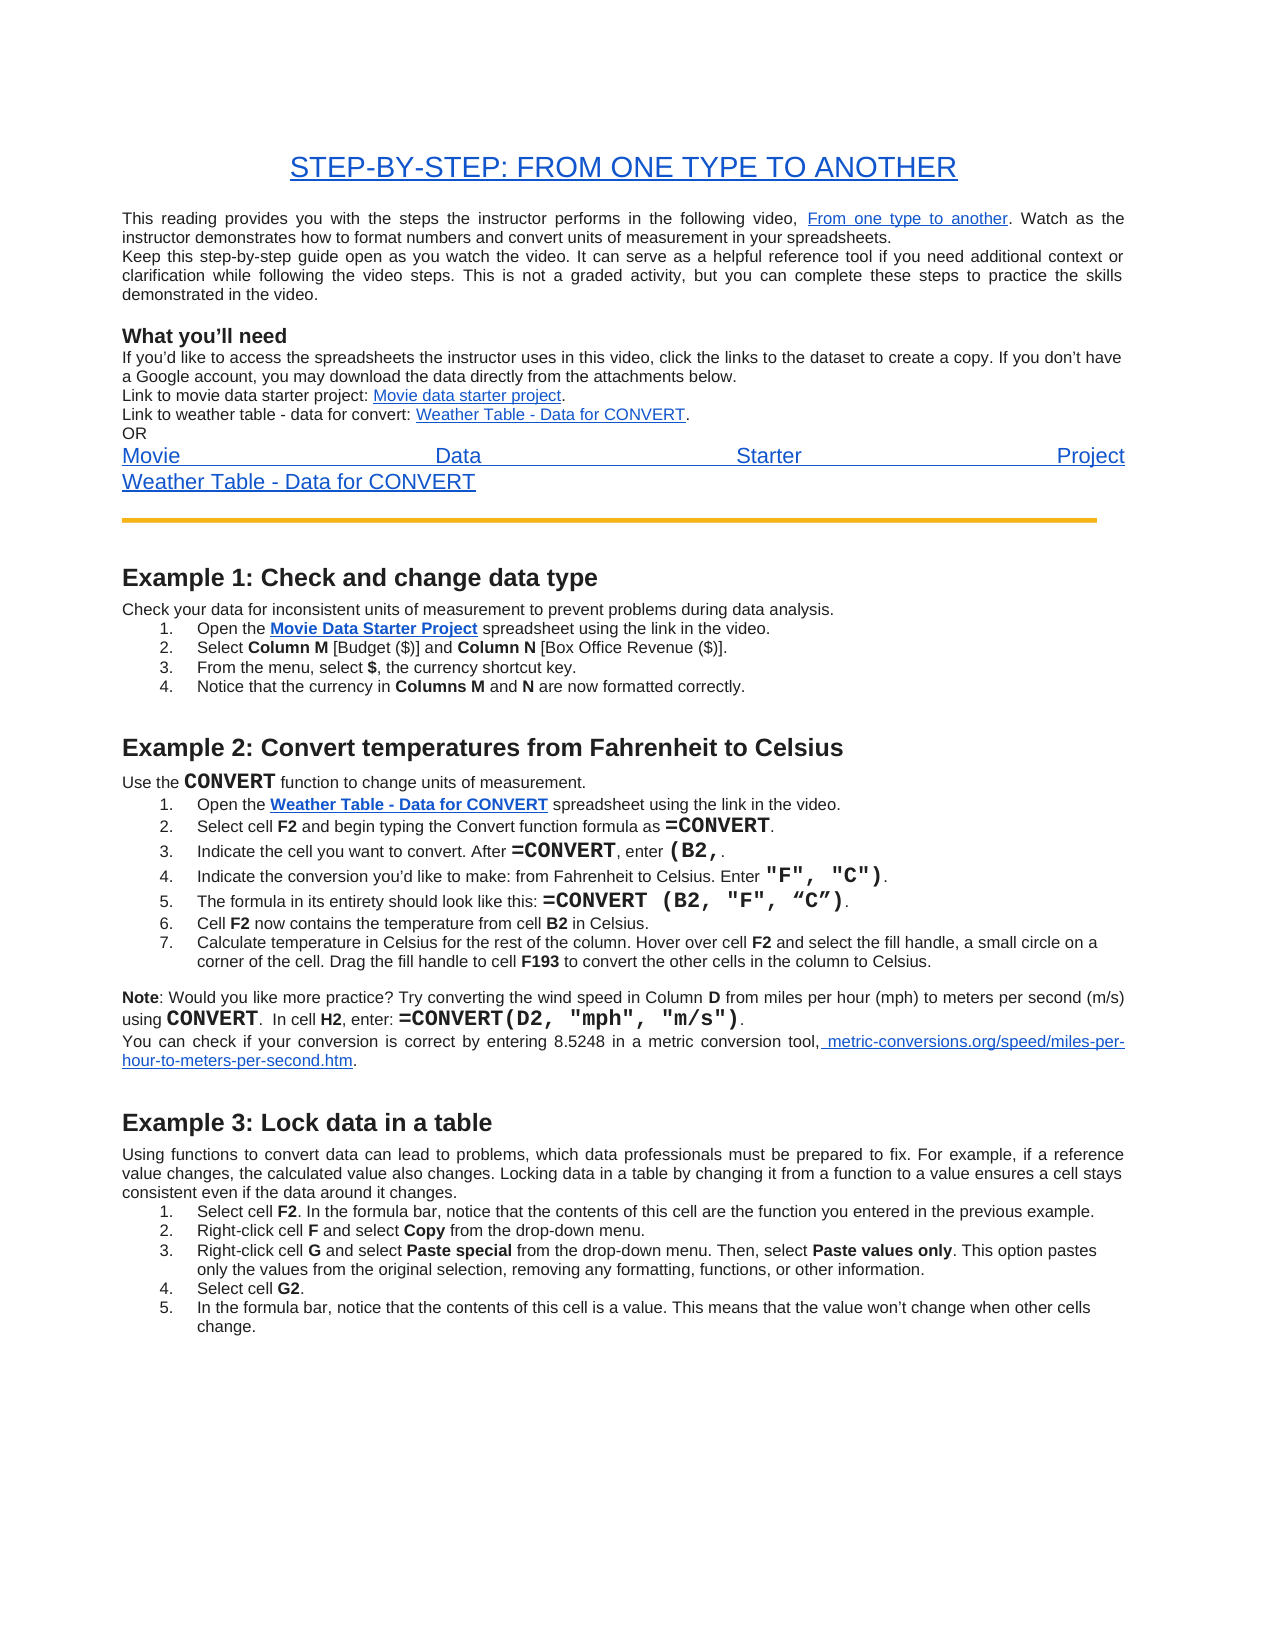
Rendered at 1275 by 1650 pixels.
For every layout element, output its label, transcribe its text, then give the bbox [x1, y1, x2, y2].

text If you’d like to access the spreadsheets the instructor uses in this video, click the links to the dataset to create a copy. If you don’t have a Google account, you may download the data directly from the attachments below. [122, 347, 1125, 386]
text Movie Data Starter Project Weather Table - Data for CONVERT [122, 466, 1125, 494]
text Check your data for inconsistent units of measurement to prevent problems during data analysis. [122, 600, 1125, 619]
text This reading provides you with the steps the instructor performs in the following video, From one type to another. Watch as the instructor demonstrates how to format numbers and convert units of measurement in your spreadsheets. [122, 208, 1125, 247]
list In the formula bar, notice that the contents of this cell is a value. This means that the value won’t change when other cells change. [159, 1298, 1125, 1336]
list Indicate the conversion you’d like to make: from Fahrenheit to Celsius. Enter "F", "C"). [159, 864, 1125, 889]
list Right-click cell G and select Paste special from the drop-down menu. Then, select Paste values only. This option pastes only the values from the original selection, removing any formatting, functions, or other information. [159, 1240, 1125, 1279]
list Open the Weather Table - Data for CONVERT spreadsheet using the link in the video. [159, 795, 1125, 814]
list Indicate the cell you want to convert. After =CONVERT, enter (B2,. [159, 839, 1125, 864]
list Select cell F2 and begin typing the Convert function formula as =CONVERT. [159, 814, 1125, 839]
list The formula in its entirety should look like this: =CONVERT (B2, "F", “C”). [159, 889, 1125, 913]
text Using functions to convert data can lead to problems, which data professionals must be prepared to fix. For example, if a reference value changes, the calculated value also changes. Locking data in a table by changing it from a function to a value ensures a cell stays consistent even if the data around it changes. [122, 1144, 1125, 1202]
subtitle Example 1: Check and change data type [122, 563, 1125, 592]
text What you’ll need [122, 323, 1125, 347]
list Select Column M [Budget ($)] and Column N [Box Office Revenue ($)]. [159, 638, 1125, 657]
list Select cell F2. In the formula bar, notice that the contents of this cell are the function you entered in the previous example. [159, 1202, 1125, 1221]
list Open the Movie Data Starter Project spreadsheet using the link in the video. [159, 619, 1125, 638]
picture [121, 518, 1097, 523]
subtitle Example 3: Lock data in a table [122, 1107, 1125, 1136]
text Keep this step-by-step guide open as you watch the video. It can serve as a helpful reference tool if you need additional context or clarification while following the video steps. This is not a graded activity, but you can complete these steps to practice the skills demonstrated in the video. [122, 247, 1125, 304]
list Calculate temperature in Celsius for the rest of the column. Hover over cell F2 and select the fill handle, a small circle on a corner of the cell. Drag the fill handle to cell F193 to convert the other cells in the column to Celsius. [159, 933, 1125, 971]
list Notice that the currency in Columns M and N are now formatted correctly. [159, 677, 1125, 696]
text Link to movie data starter project: Movie data starter project. [122, 386, 1125, 405]
subtitle Example 2: Convert temperatures from Fahrenheit to Celsius [122, 733, 1125, 762]
text Use the CONVERT function to change units of measurement. [122, 770, 1125, 795]
list Select cell G2. [159, 1279, 1125, 1298]
list Cell F2 now contains the temperature from cell B2 in Celsius. [159, 913, 1125, 933]
list Right-click cell F and select Copy from the drop-down menu. [159, 1221, 1125, 1240]
text Link to weather table - data for convert: Weather Table - Data for CONVERT. [122, 405, 1125, 424]
list From the menu, select $, the currency shortcut key. [159, 657, 1125, 677]
text Movie Data Starter Project Weather Table - Data for CONVERT [122, 443, 1125, 465]
subtitle STEP-BY-STEP: FROM ONE TYPE TO ANOTHER [122, 150, 1125, 183]
text Note: Would you like more practice? Try converting the wind speed in Column D from miles per hour (mph) to meters per second (m/s) using CONVERT. In cell H2, enter: =CONVERT(D2, "mph", "m/s"). [122, 988, 1125, 1032]
text OR [122, 424, 1125, 443]
text You can check if your conversion is correct by entering 8.5248 in a metric conversion tool, metric-conversions.org/speed/miles-per-hour-to-meters-per-second.htm. [122, 1032, 1125, 1070]
